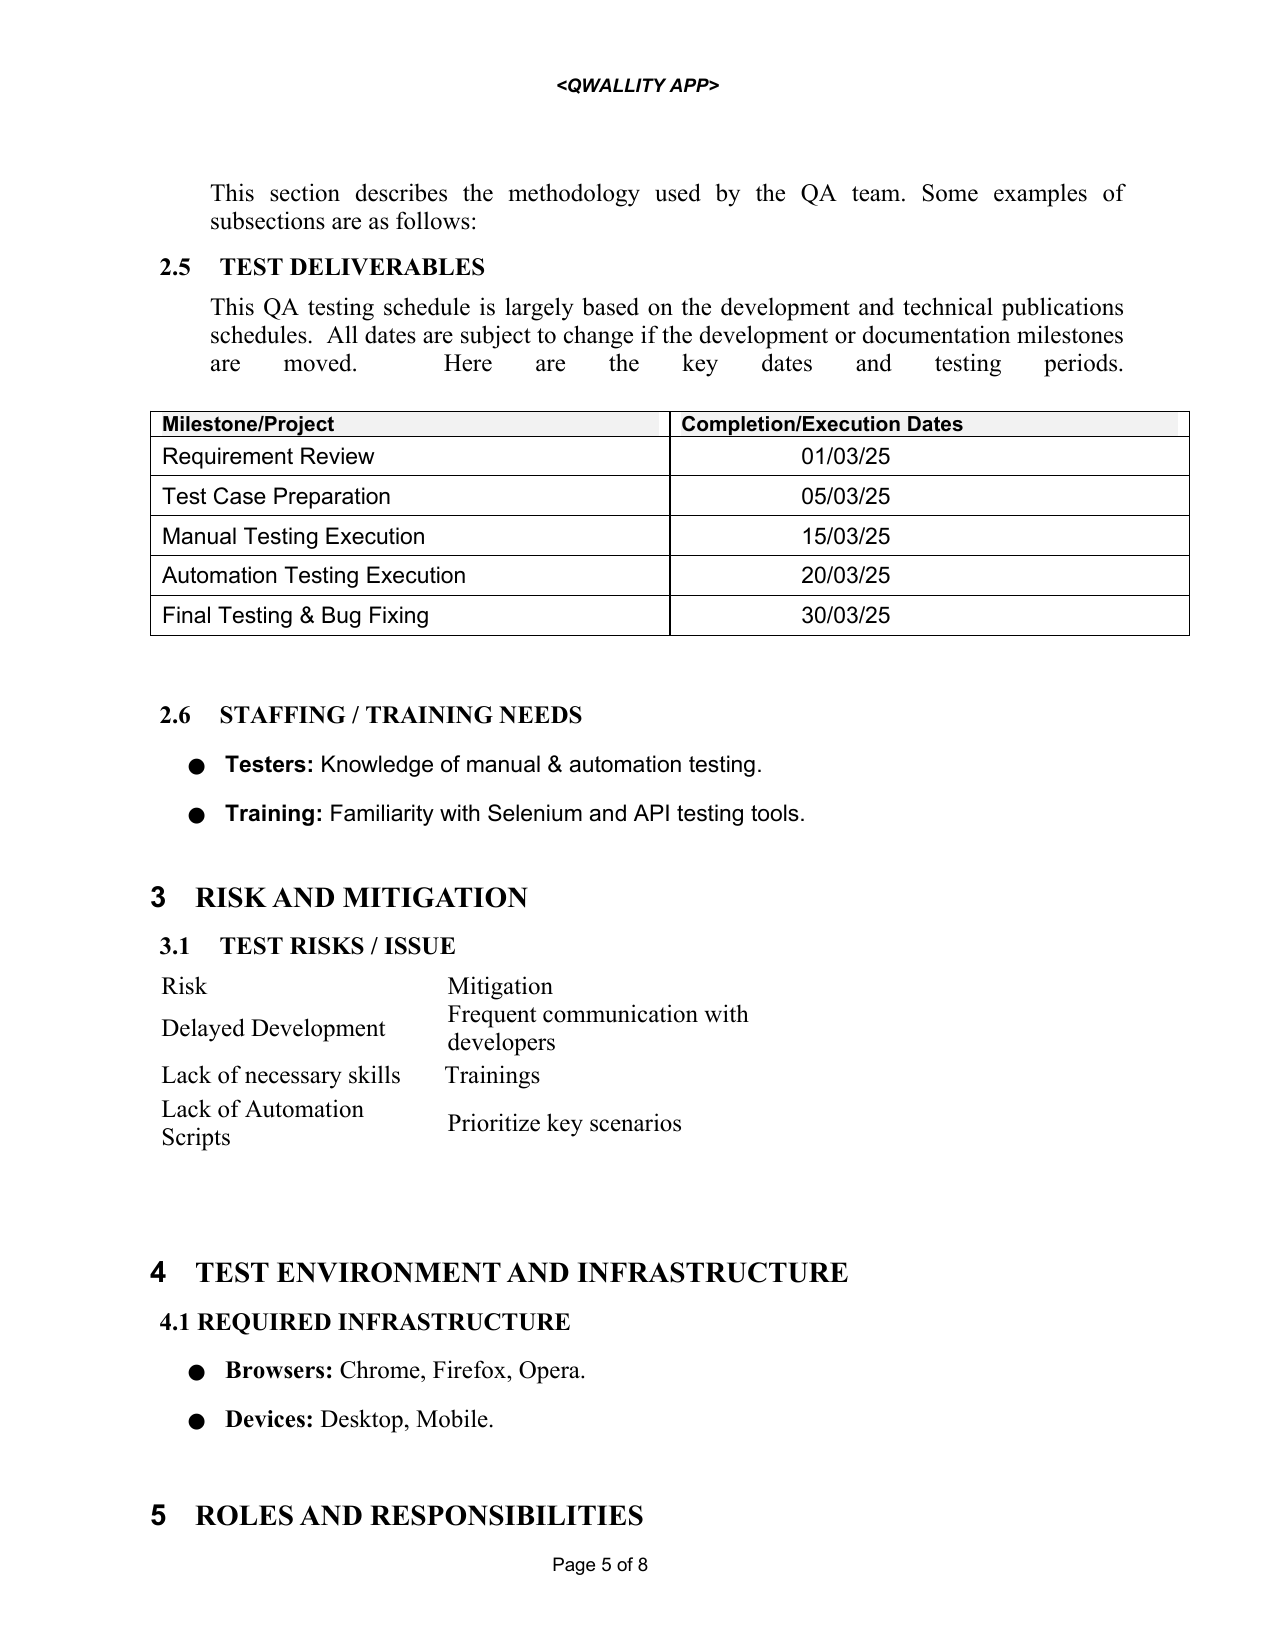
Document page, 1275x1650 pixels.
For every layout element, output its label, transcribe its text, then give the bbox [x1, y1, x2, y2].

table_header Risk [150, 972, 436, 1000]
table_cell Prioritize key scenarios [436, 1096, 860, 1151]
subtitle Test Risks / Issue [159, 932, 1125, 960]
table_cell Requirement Review [151, 437, 669, 475]
list Browsers: Chrome, Firefox, Opera. [187, 1348, 1125, 1391]
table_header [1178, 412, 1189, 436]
subtitle 4.1 Required Infrastructure [159, 1308, 1125, 1336]
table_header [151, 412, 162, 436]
table_cell Final Testing & Bug Fixing [151, 596, 669, 635]
subtitle Staffing / Training Needs [159, 701, 1125, 729]
text This section describes the methodology used by the QA team. Some examples of subsections are as follows: [210, 179, 1125, 234]
text This QA testing schedule is largely based on the development and technical publications schedules. All dates are subject to change if the development or documentation milestones are moved. Here are the key dates and testing periods. [210, 293, 1125, 404]
table_cell Lack of necessary skills Trainings [150, 1055, 647, 1096]
table_cell 01/03/25 [671, 437, 1189, 475]
subtitle Risk and mitigation [150, 879, 1125, 913]
table_cell Delayed Development [150, 1000, 436, 1055]
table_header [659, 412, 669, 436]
list Training: Familiarity with Selenium and API testing tools. [187, 790, 1125, 833]
list Devices: Desktop, Mobile. [187, 1397, 1125, 1440]
table_cell 20/03/25 [671, 556, 1189, 595]
subtitle Test Environment and infrastructure [150, 1256, 1125, 1289]
table_cell Manual Testing Execution [151, 516, 669, 555]
table_cell Lack of Automation Scripts [150, 1096, 436, 1151]
table_cell Test Case Preparation [151, 476, 669, 515]
list Testers: Knowledge of manual & automation testing. [187, 741, 1125, 784]
table_cell Automation Testing Execution [151, 556, 669, 595]
table_cell 15/03/25 [671, 516, 1189, 555]
table_cell 05/03/25 [671, 476, 1189, 515]
subtitle Test Deliverables [159, 253, 1125, 281]
subtitle Roles and responsibilities [150, 1498, 1125, 1532]
table_cell Frequent communication with developers [436, 1000, 860, 1055]
table_cell 30/03/25 [671, 596, 1189, 635]
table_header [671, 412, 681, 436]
table_header Mitigation [436, 972, 860, 1000]
